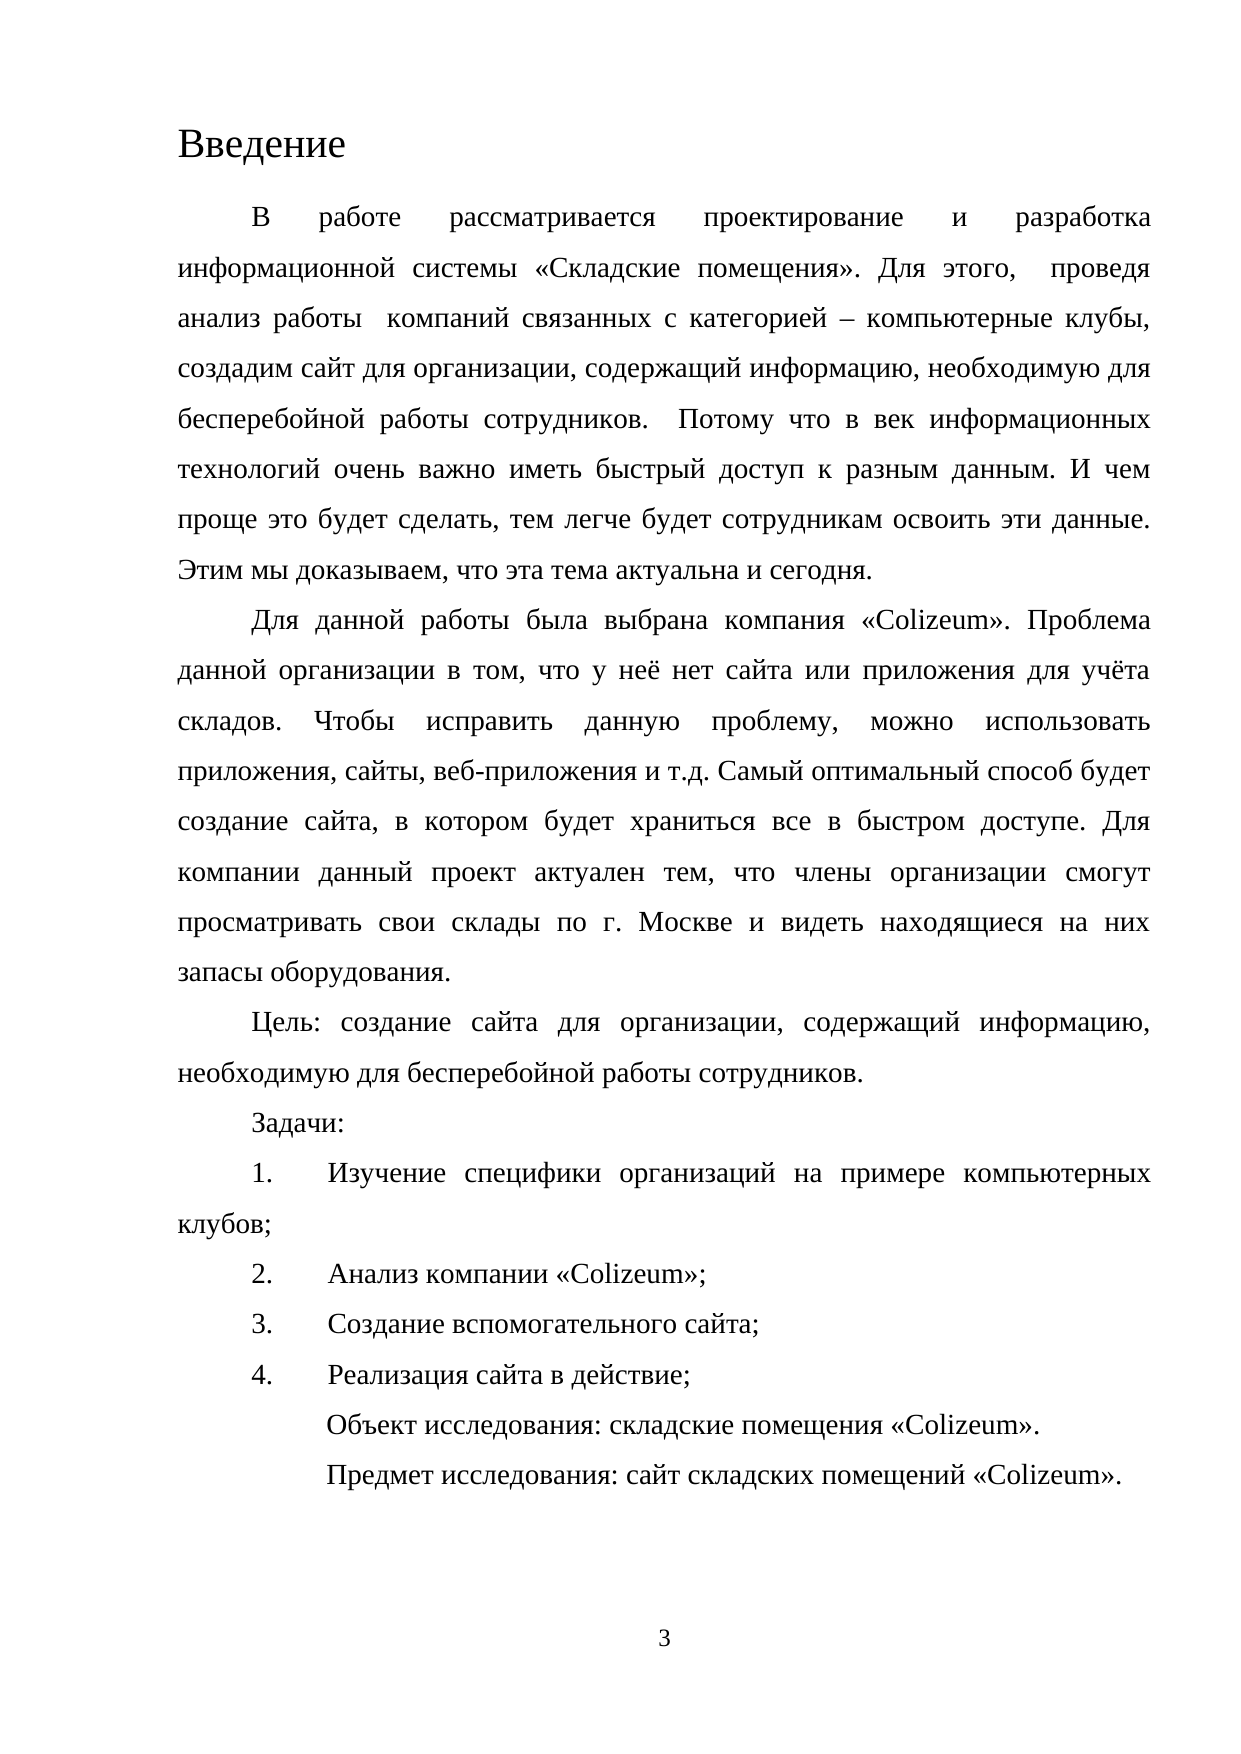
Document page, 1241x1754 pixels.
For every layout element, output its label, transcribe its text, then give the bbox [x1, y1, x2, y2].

text Предмет исследования: сайт складских помещений «Colizeum». [252, 1457, 1152, 1491]
text В работе рассматривается проектирование и разработка информационной системы «Складские помещения». Для этого, проведя анализ работы компаний связанных с категорией – компьютерные клубы, создадим сайт для организации, содержащий информацию, необходимую для бесперебойной работы сотрудников. Потому что в век информационных технологий очень важно иметь быстрый доступ к разным данным. И чем проще это будет сделать, тем легче будет сотрудникам освоить эти данные. Этим мы доказываем, что эта тема актуальна и сегодня. [177, 199, 1152, 585]
text Задачи: [177, 1105, 1152, 1139]
text Введение [177, 118, 1152, 166]
text Цель: создание сайта для организации, содержащий информацию, необходимую для бесперебойной работы сотрудников. [177, 1004, 1152, 1088]
list Реализация сайта в действие; [177, 1357, 1152, 1390]
text Для данной работы была выбрана компания «Colizeum». Проблема данной организации в том, что у неё нет сайта или приложения для учёта складов. Чтобы исправить данную проблему, можно использовать приложения, сайты, веб-приложения и т.д. Самый оптимальный способ будет создание сайта, в котором будет храниться все в быстром доступе. Для компании данный проект актуален тем, что члены организации смогут просматривать свои склады по г. Москве и видеть находящиеся на них запасы оборудования. [177, 602, 1152, 988]
list Изучение специфики организаций на примере компьютерных клубов; [177, 1156, 1152, 1239]
list Создание вспомогательного сайта; [177, 1306, 1152, 1340]
text Объект исследования: складские помещения «Colizeum». [252, 1407, 1152, 1441]
list Анализ компании «Colizeum»; [177, 1256, 1152, 1290]
